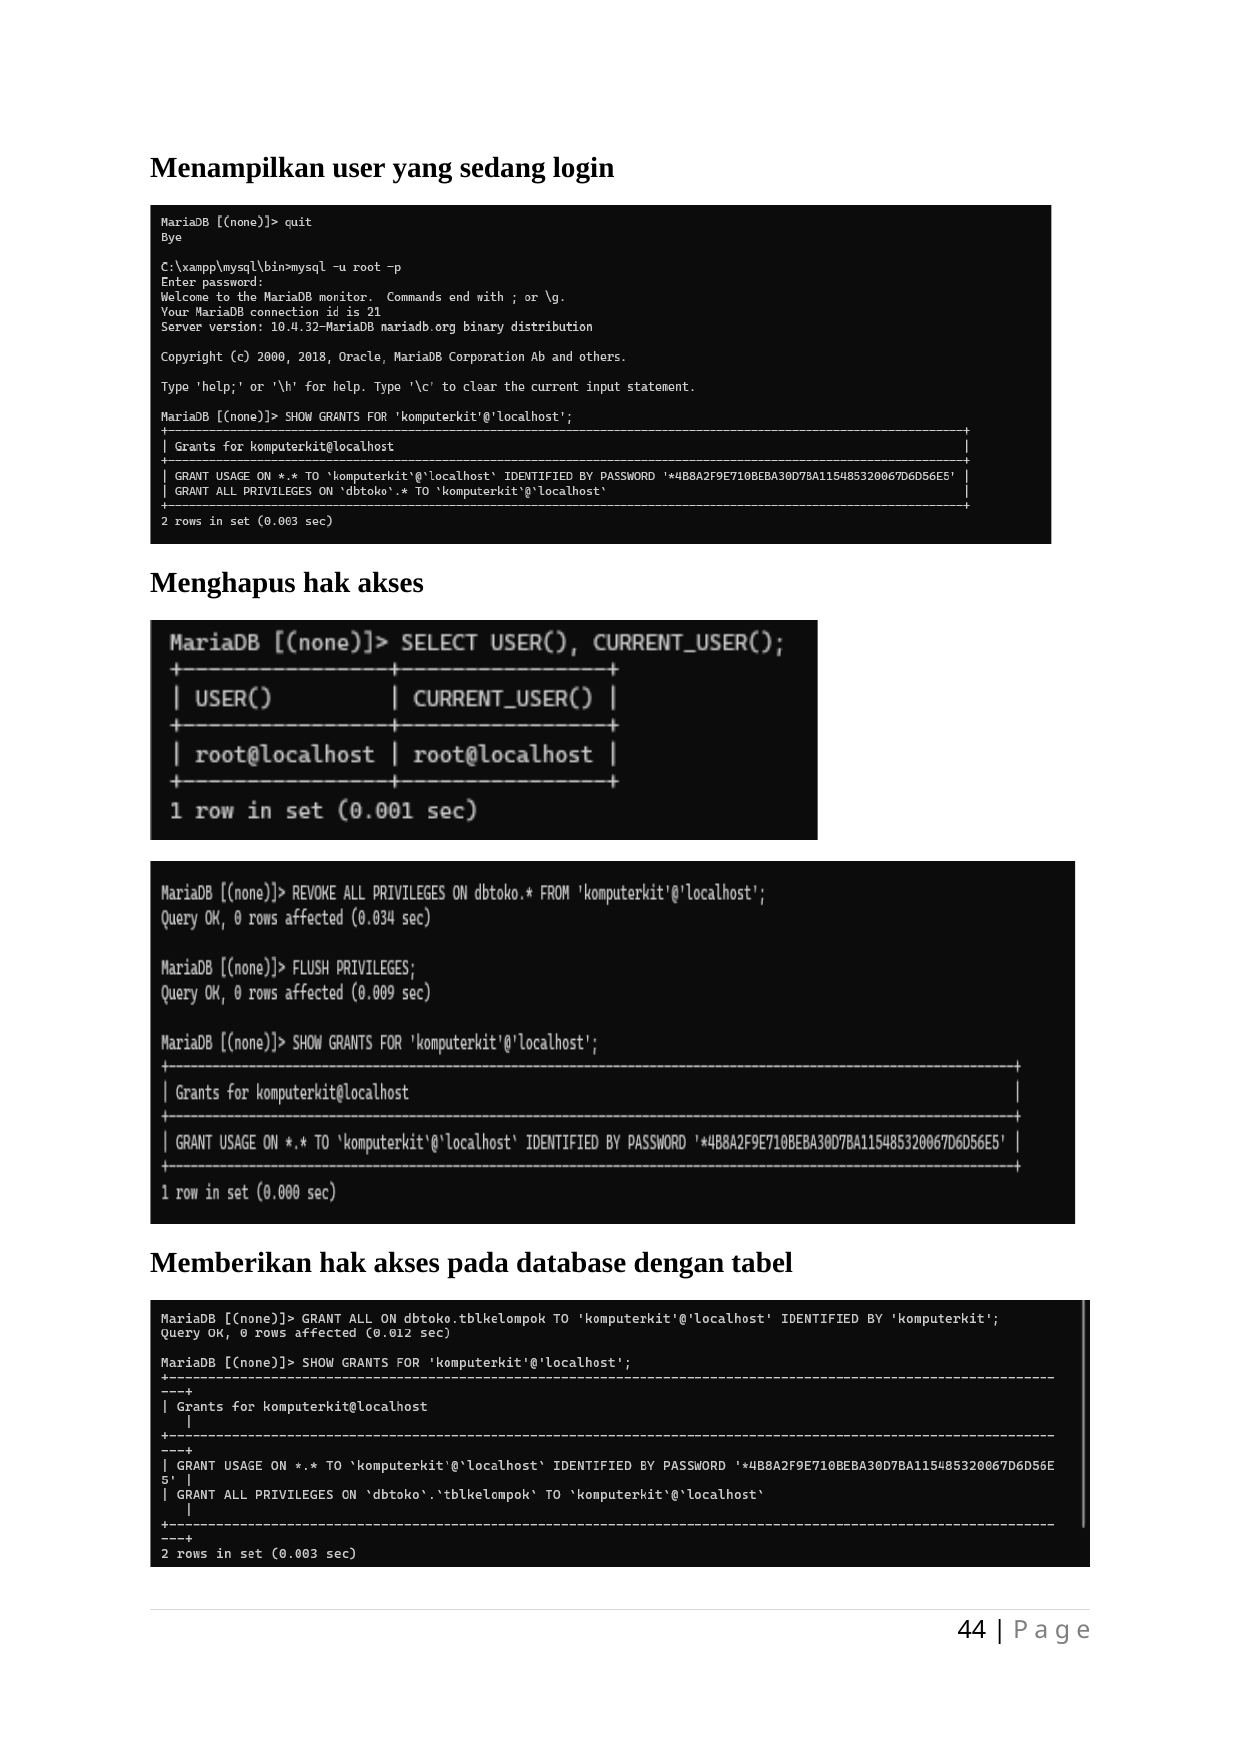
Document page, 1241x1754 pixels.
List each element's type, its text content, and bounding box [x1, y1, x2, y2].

text Menghapus hak akses [150, 565, 1090, 598]
picture [150, 1300, 1090, 1567]
text Menampilkan user yang sedang login [150, 150, 1090, 183]
picture [150, 861, 1075, 1224]
text Memberikan hak akses pada database dengan tabel [150, 1246, 1090, 1279]
picture [150, 620, 818, 840]
picture [150, 205, 1052, 544]
